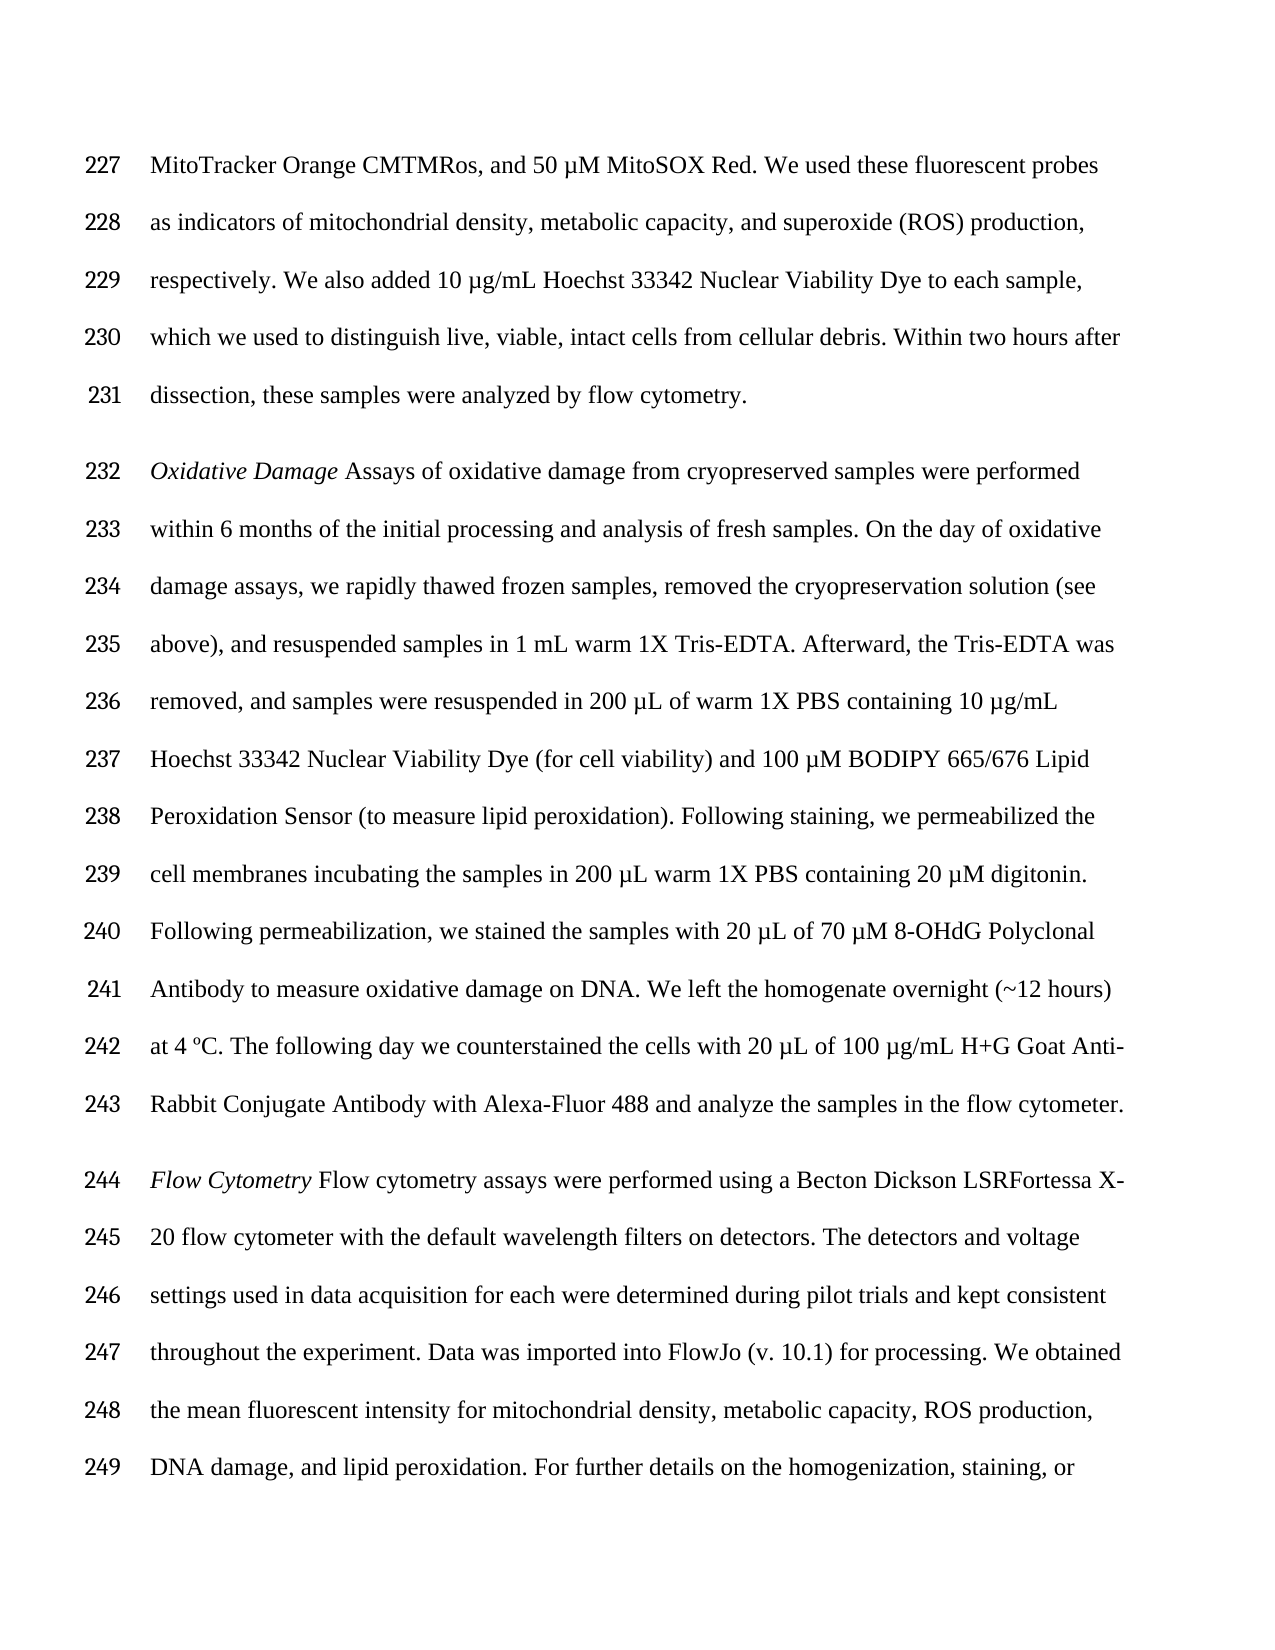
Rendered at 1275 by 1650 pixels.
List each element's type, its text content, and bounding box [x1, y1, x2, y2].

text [150, 150, 1125, 409]
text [150, 1165, 1125, 1481]
text Oxidative Damage Assays of oxidative damage from cryopreserved samples were performed within 6 months of the initial processing and analysis of fresh samples. On the day of oxidative damage assays, we rapidly thawed frozen samples, removed the cryopreservation solution (see above), and resuspended samples in 1 mL warm 1X Tris-EDTA. Afterward, the Tris-EDTA was removed, and samples were resuspended in 200 µL of warm 1X PBS containing 10 µg/mL Hoechst 33342 Nuclear Viability Dye (for cell viability) and 100 µM BODIPY 665/676 Lipid Peroxidation Sensor (to measure lipid peroxidation). Following staining, we permeabilized the cell membranes incubating the samples in 200 µL warm 1X PBS containing 20 µM digitonin. Following permeabilization, we stained the samples with 20 µL of 70 µM 8-OHdG Polyclonal Antibody to measure oxidative damage on DNA. We left the homogenate overnight (~12 hours) at 4 ºC. The following day we counterstained the cells with 20 µL of 100 µg/mL H+G Goat Anti-Rabbit Conjugate Antibody with Alexa-Fluor 488 and analyze the samples in the flow cytometer. [150, 456, 1125, 1117]
